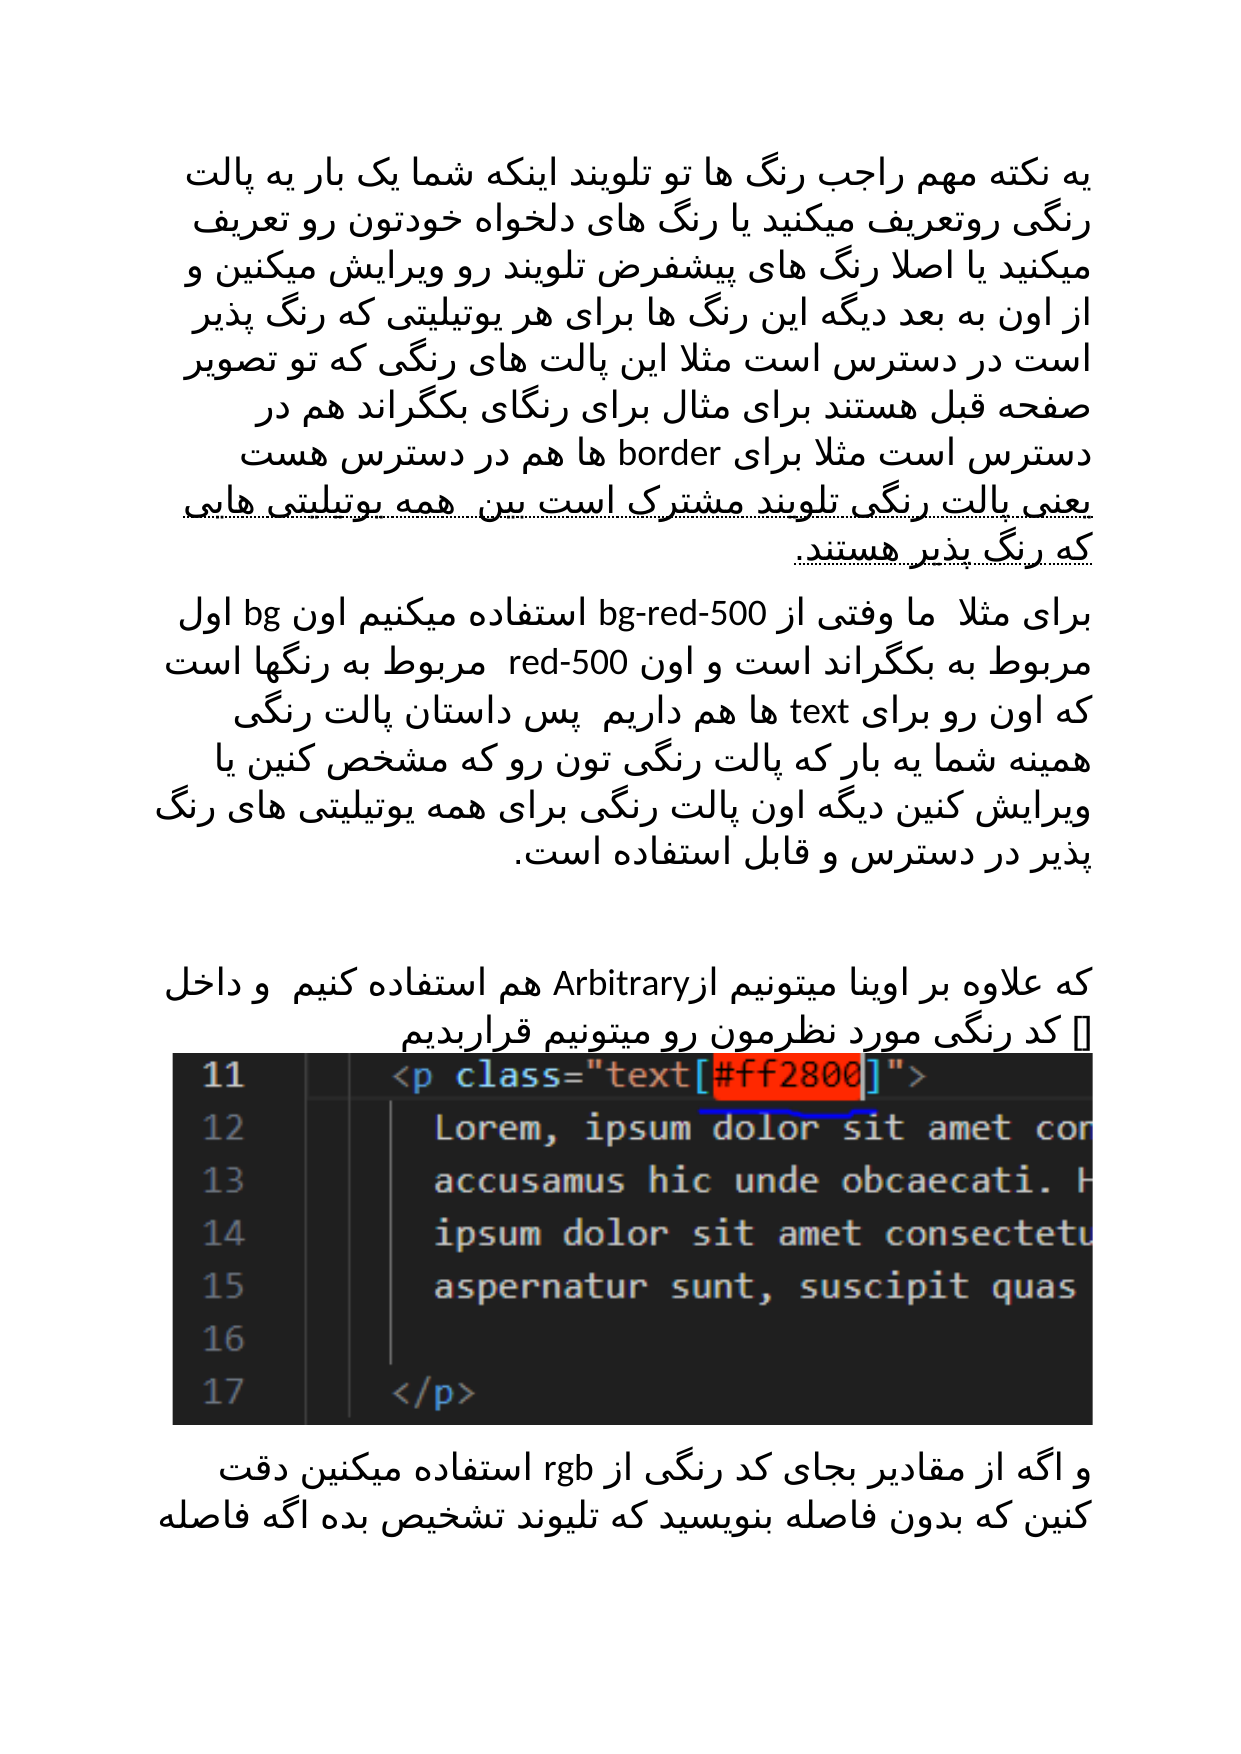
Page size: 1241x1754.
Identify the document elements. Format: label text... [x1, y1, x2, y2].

picture [172, 1053, 1093, 1425]
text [150, 1444, 1093, 1536]
text یه نکته مهم راجب رنگ ها تو تلویند اینکه شما یک بار یه پالت رنگی روتعریف میکنید یا رنگ های دلخواه خودتون رو تعریف میکنید یا اصلا رنگ های پیشفرض تلویند رو ویرایش میکنین و از اون به بعد دیگه این رنگ ها برای هر یوتیلیتی که رنگ پذیر است در دسترس است مثلا این پالت های رنگی که تو تصویر صفحه قبل هستند برای مثال برای رنگای بکگراند هم در دسترس است مثلا برای border ها هم در دسترس هست یعنی پالت رنگی تلویند مشترک است بین همه یوتیلیتی هایی که رنگ پذیر هستند. [150, 150, 1093, 568]
text برای مثلا ما وفتی از bg-red-500 استفاده میکنیم اون bg اول مربوط به بکگراند است و اون red-500 مربوط به رنگها است که اون رو برای text ها هم داریم پس داستان پالت رنگی همینه شما یه بار که پالت رنگی تون رو که مشخص کنین یا ویرایش کنین دیگه اون پالت رنگی برای همه یوتیلیتی های رنگ پذیر در دسترس و قابل استفاده است. [150, 588, 1093, 872]
